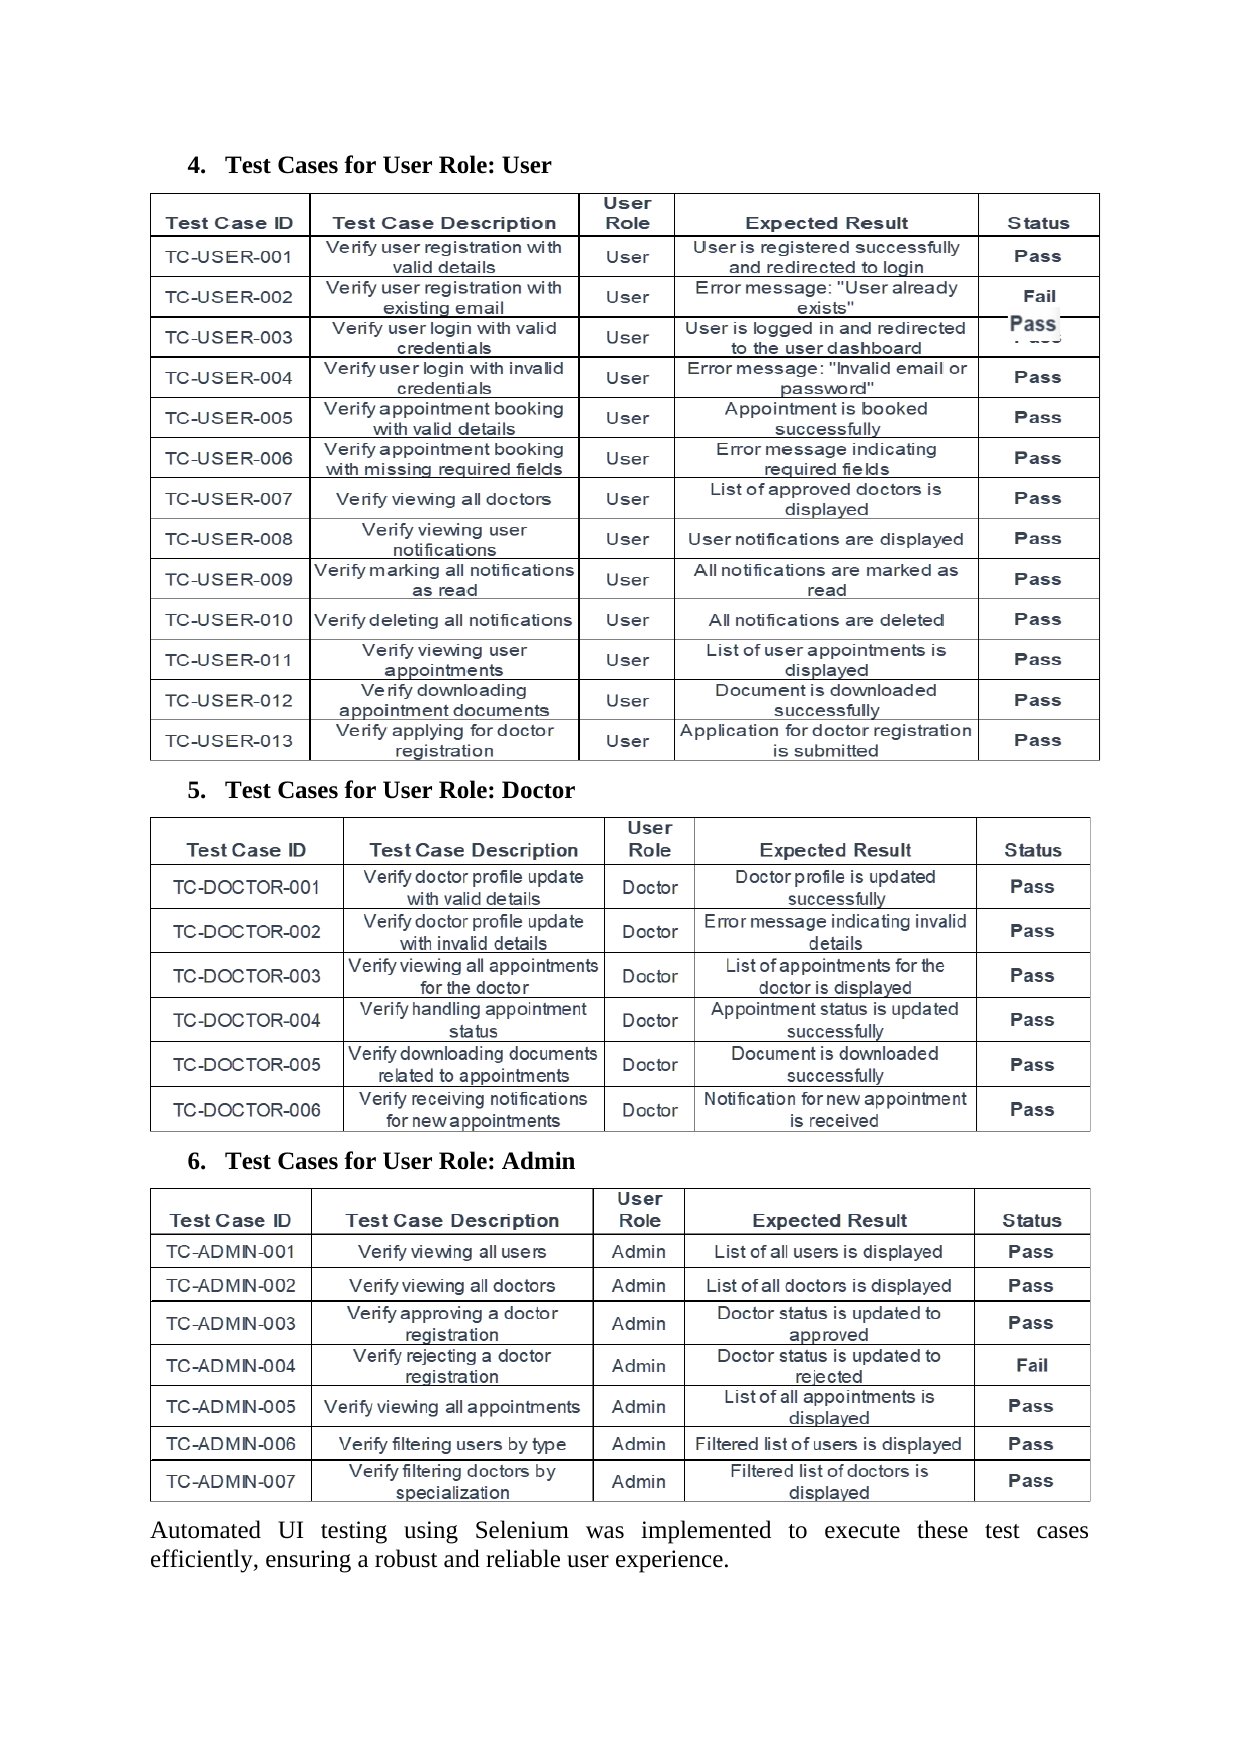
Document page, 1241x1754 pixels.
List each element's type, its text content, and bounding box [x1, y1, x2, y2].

list Test Cases for User Role: Doctor [187, 775, 1090, 803]
picture [150, 193, 1102, 761]
picture [150, 817, 1091, 1132]
text Automated UI testing using Selenium was implemented to execute these test cases efficiently, ensuring a robust and reliable user experience. [150, 1515, 1090, 1573]
list Test Cases for User Role: User [187, 150, 1090, 179]
list Test Cases for User Role: Admin [187, 1146, 1090, 1174]
picture [150, 1188, 1091, 1502]
